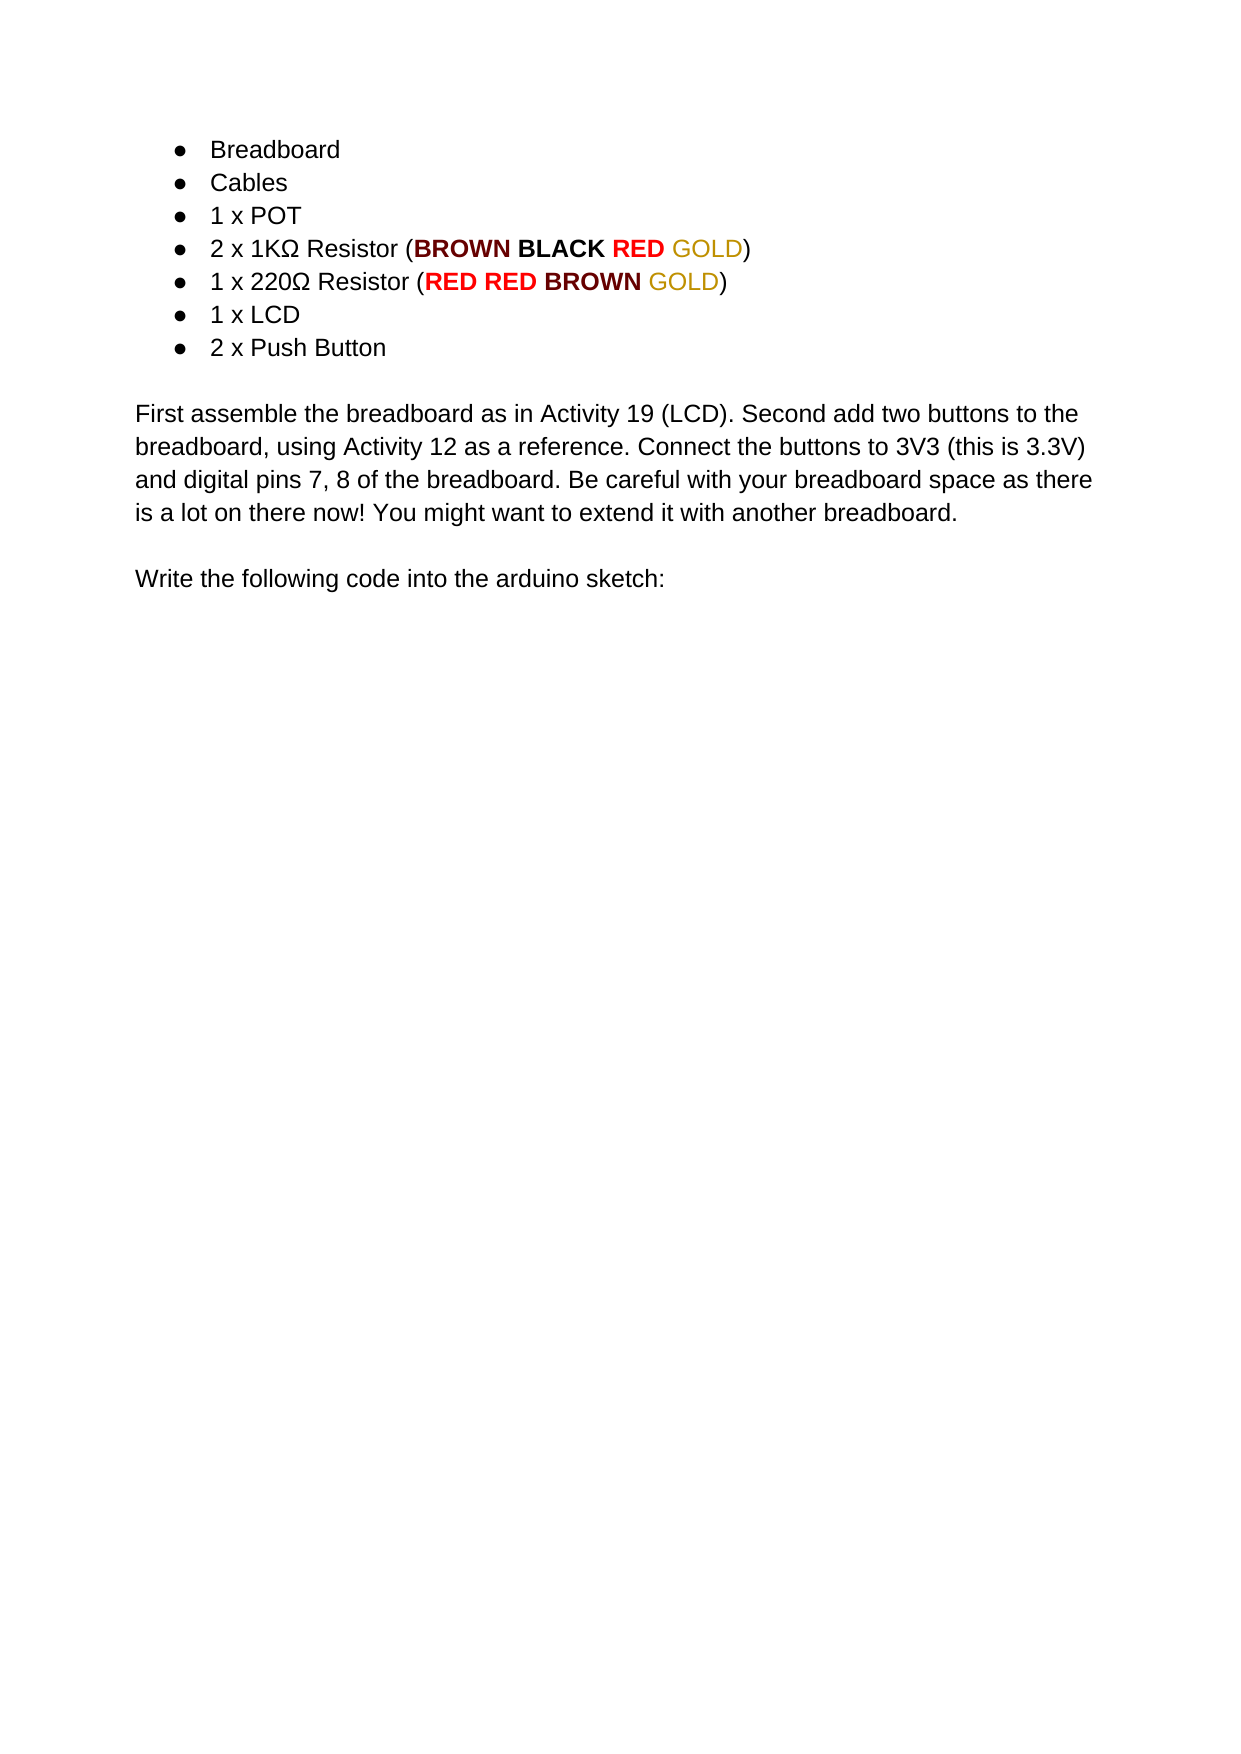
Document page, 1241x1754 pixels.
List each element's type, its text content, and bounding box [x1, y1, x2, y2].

list 2 x 1KΩ Resistor (BROWN BLACK RED GOLD) [172, 234, 1105, 263]
list 1 x LCD [172, 300, 1105, 329]
list Cables [172, 168, 1105, 197]
list 1 x POT [172, 201, 1105, 230]
text First assemble the breadboard as in Activity 19 (LCD). Second add two buttons to the breadboard, using Activity 12 as a reference. Connect the buttons to 3V3 (this is 3.3V) and digital pins 7, 8 of the breadboard. Be careful with your breadboard space as there is a lot on there now! You might want to extend it with another breadboard. [135, 399, 1105, 527]
list Breadboard [172, 135, 1105, 164]
text Write the following code into the arduino sketch: [135, 564, 1105, 593]
list 2 x Push Button [172, 333, 1105, 362]
list 1 x 220Ω Resistor (RED RED BROWN GOLD) [172, 267, 1105, 296]
